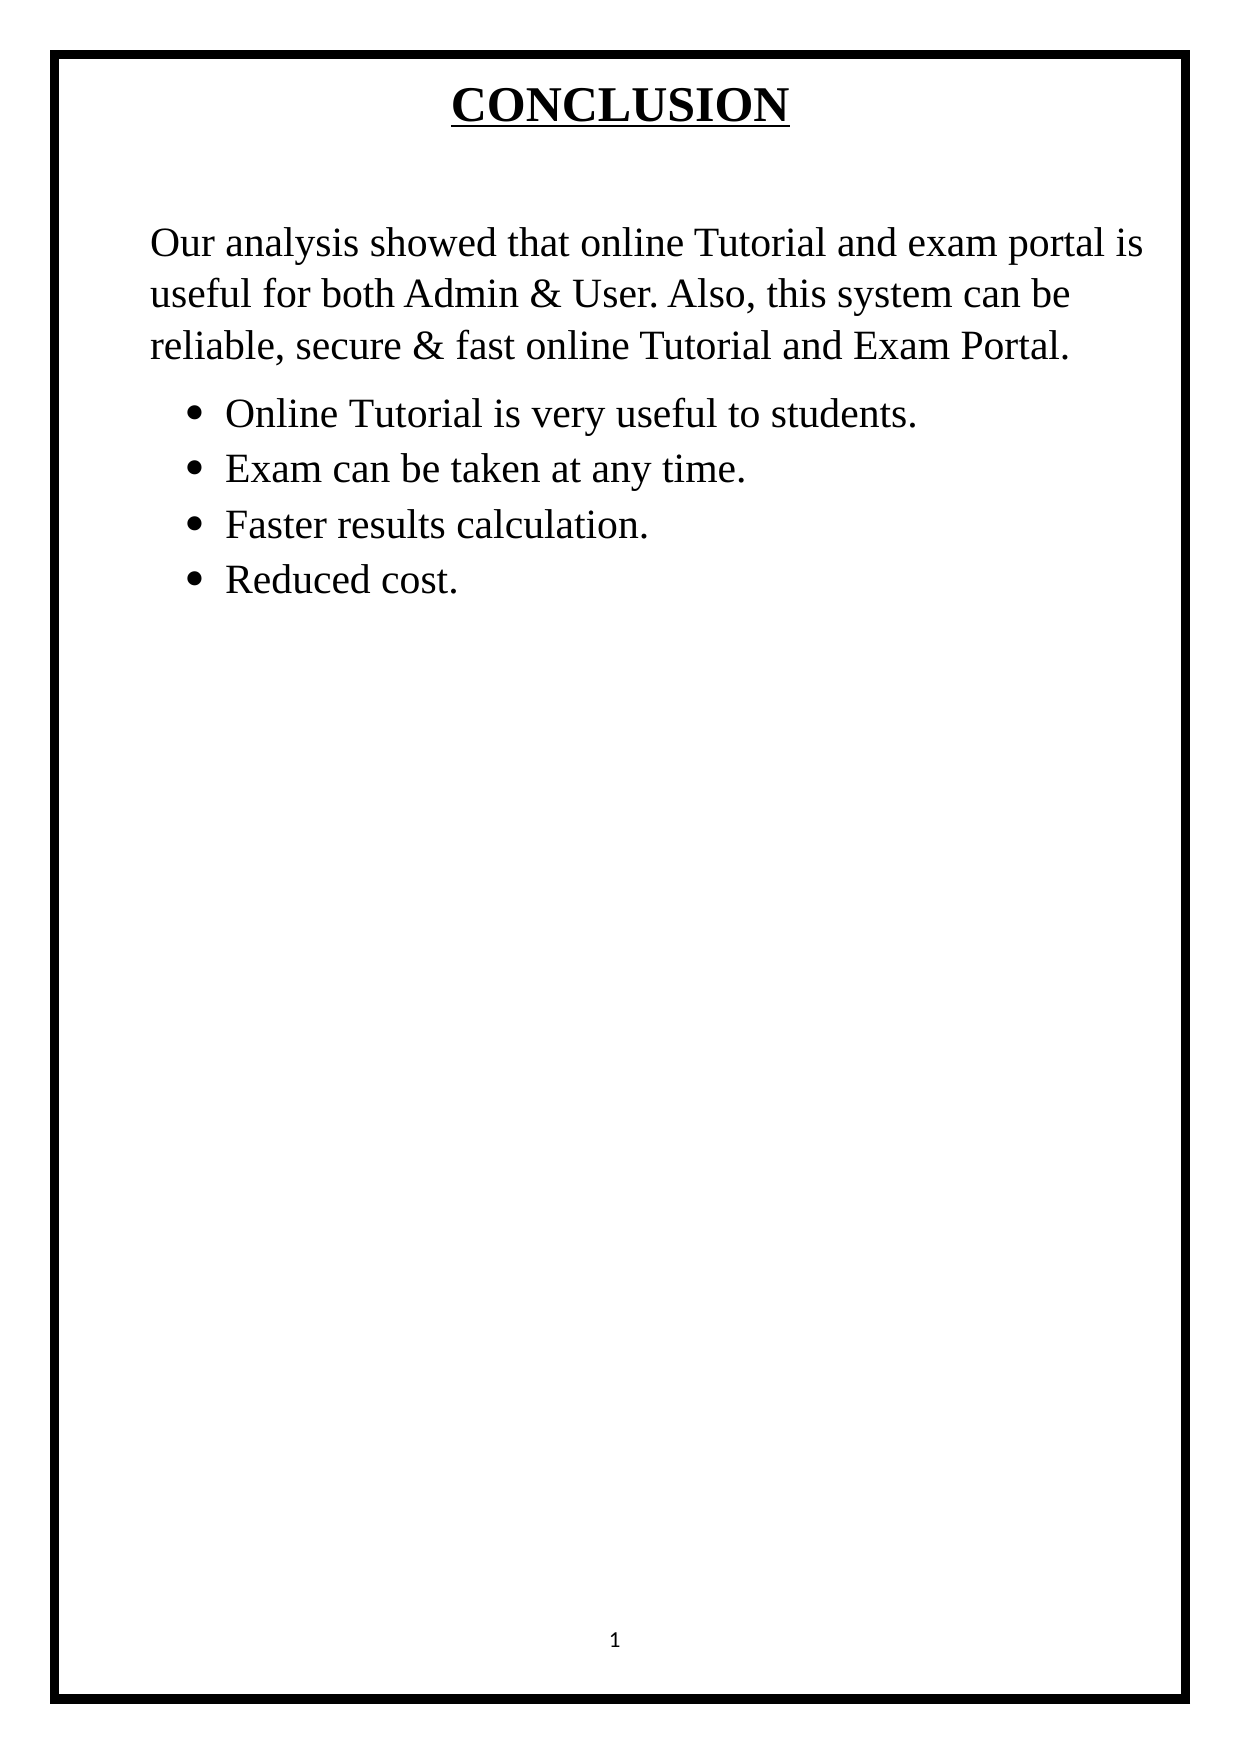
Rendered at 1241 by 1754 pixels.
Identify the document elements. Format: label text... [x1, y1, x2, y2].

text Our analysis showed that online Tutorial and exam portal is useful for both Admin & User. Also, this system can be reliable, secure & fast online Tutorial and Exam Portal. [150, 217, 1165, 368]
list Online Tutorial is very useful to students. [187, 389, 1165, 437]
list Reduced cost. [187, 554, 1165, 602]
list Exam can be taken at any time. [187, 444, 1165, 492]
list Faster results calculation. [187, 499, 1165, 547]
text CONCLUSION [75, 75, 1165, 132]
